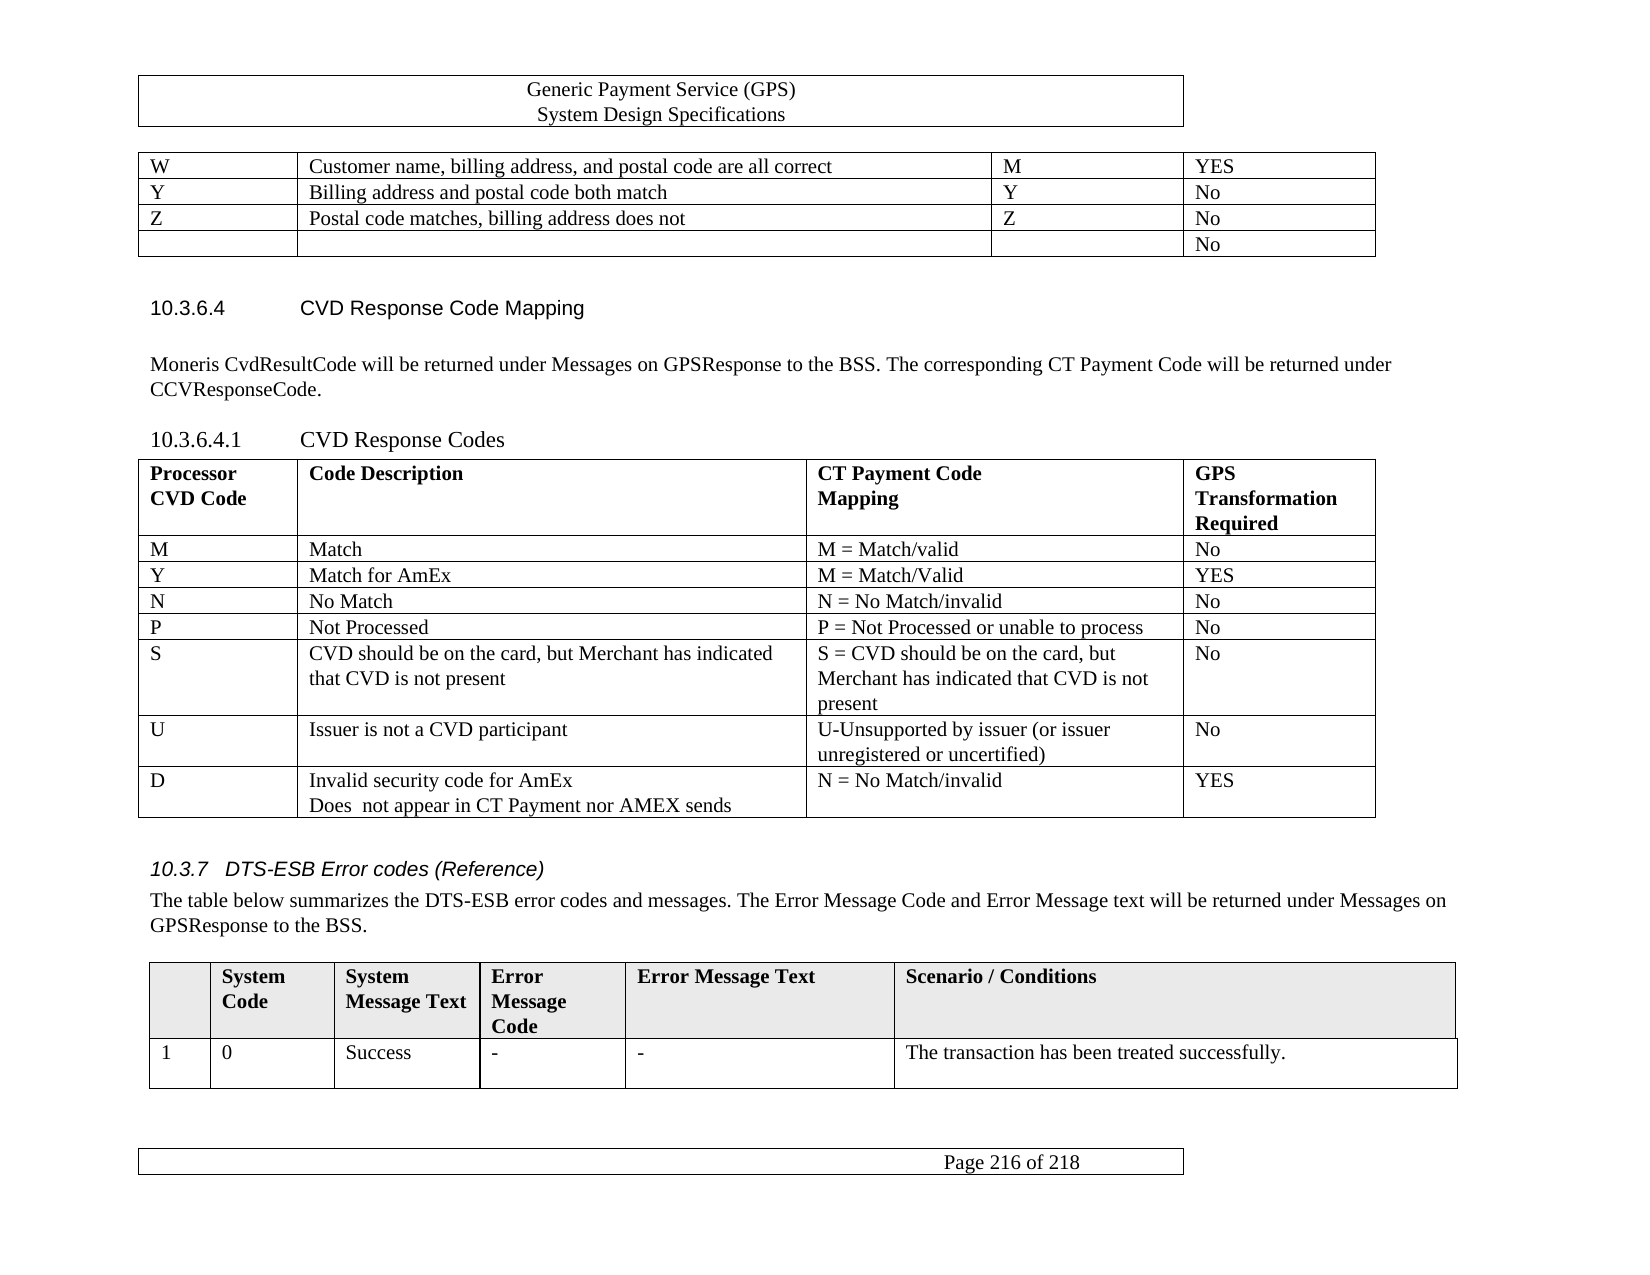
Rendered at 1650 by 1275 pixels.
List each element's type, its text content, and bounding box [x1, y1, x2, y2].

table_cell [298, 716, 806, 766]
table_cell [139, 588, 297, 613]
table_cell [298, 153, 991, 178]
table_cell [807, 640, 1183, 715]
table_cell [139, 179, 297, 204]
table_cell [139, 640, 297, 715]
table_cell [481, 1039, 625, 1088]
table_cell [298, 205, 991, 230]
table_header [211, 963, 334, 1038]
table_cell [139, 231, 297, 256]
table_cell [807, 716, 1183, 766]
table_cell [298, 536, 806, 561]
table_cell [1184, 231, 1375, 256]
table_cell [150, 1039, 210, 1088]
subtitle DTS-ESB Error codes (Reference) [150, 856, 1500, 881]
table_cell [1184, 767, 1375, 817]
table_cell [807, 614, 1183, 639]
text Moneris CvdResultCode will be returned under Messages on GPSResponse to the BSS. The corresponding CT Payment Code will be returned under CCVResponseCode. [150, 351, 1500, 401]
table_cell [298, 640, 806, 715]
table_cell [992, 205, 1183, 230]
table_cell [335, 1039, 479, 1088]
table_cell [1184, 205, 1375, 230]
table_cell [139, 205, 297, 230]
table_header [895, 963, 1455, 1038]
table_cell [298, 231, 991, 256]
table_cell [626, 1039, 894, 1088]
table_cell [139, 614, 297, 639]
subtitle CVD Response Codes [150, 426, 1500, 452]
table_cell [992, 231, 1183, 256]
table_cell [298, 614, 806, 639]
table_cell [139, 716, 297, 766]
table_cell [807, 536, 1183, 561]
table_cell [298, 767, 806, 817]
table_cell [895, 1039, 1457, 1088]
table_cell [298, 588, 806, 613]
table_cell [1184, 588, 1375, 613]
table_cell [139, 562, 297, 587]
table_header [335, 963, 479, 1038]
subtitle CVD Response Code Mapping [150, 295, 1500, 320]
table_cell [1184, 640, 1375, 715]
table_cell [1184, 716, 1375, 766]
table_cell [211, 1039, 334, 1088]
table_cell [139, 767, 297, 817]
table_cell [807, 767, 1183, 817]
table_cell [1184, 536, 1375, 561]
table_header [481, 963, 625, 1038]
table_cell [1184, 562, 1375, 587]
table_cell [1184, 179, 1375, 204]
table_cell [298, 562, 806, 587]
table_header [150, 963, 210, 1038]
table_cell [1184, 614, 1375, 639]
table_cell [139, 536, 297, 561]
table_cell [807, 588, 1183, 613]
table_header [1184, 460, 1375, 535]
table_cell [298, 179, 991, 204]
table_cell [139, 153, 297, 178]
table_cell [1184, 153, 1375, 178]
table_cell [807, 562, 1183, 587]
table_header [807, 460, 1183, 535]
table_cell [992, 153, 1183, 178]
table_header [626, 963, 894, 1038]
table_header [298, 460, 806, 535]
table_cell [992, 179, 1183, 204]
text The table below summarizes the DTS-ESB error codes and messages. The Error Message Code and Error Message text will be returned under Messages on GPSResponse to the BSS. [150, 887, 1500, 937]
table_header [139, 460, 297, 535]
